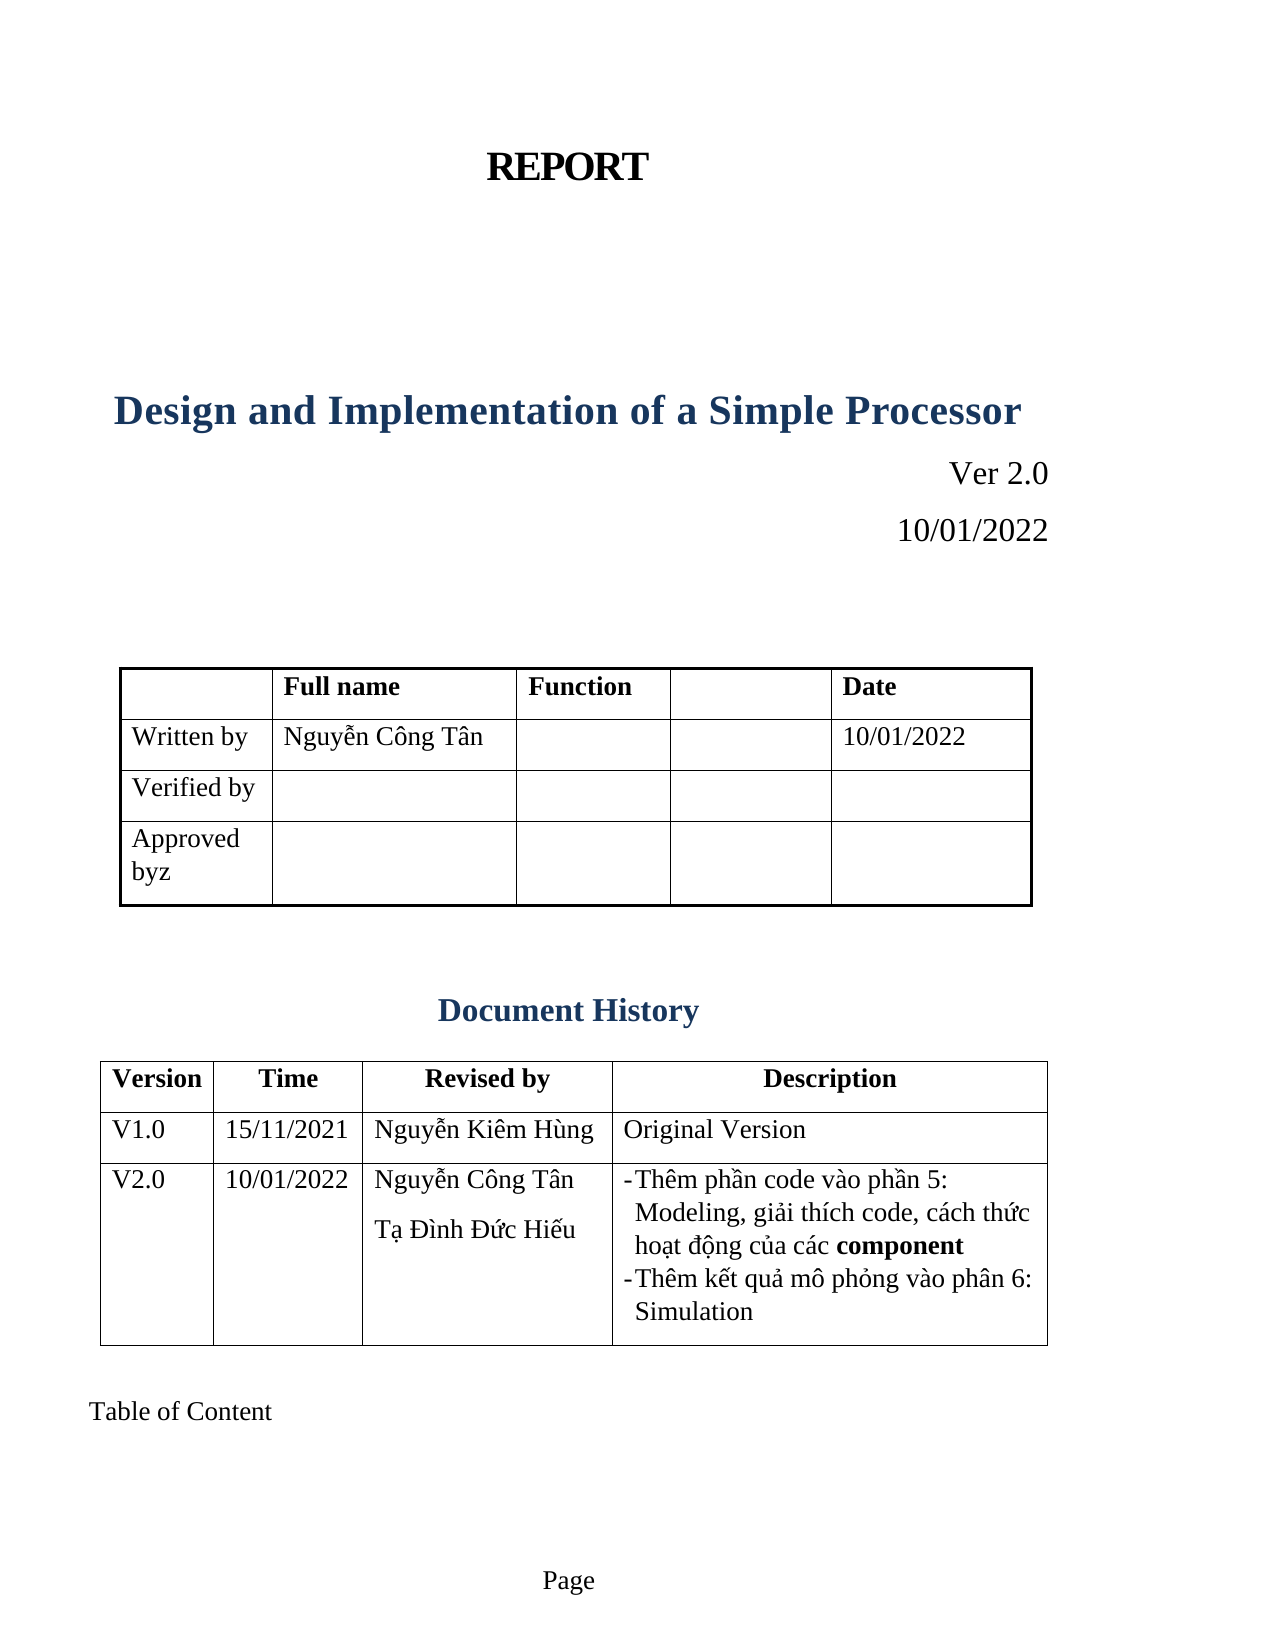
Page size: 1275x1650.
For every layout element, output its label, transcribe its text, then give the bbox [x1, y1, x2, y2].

table_header [671, 670, 831, 719]
text REPORT [89, 141, 1048, 189]
table_cell [671, 720, 831, 770]
table_cell Approved byz [122, 822, 272, 904]
table_cell V1.0 [101, 1113, 213, 1162]
text Design and Implementation of a Simple Processor [89, 386, 1048, 433]
table_header Function [517, 670, 670, 719]
table_header Description [613, 1062, 1047, 1112]
table_cell 10/01/2022 [832, 720, 1030, 770]
table_cell Original Version [613, 1113, 1047, 1162]
table_header Time [214, 1062, 362, 1112]
table_cell Nguyễn Công Tân [273, 720, 516, 770]
table_header Full name [273, 670, 516, 719]
table_cell [671, 771, 831, 821]
table_header [122, 670, 272, 719]
table_cell [517, 720, 670, 770]
table_cell Nguyễn Kiêm Hùng [363, 1113, 612, 1162]
table_header Version [101, 1062, 213, 1112]
table_cell Nguyễn Công Tân Tạ Đình Đức Hiếu [363, 1164, 612, 1345]
table_cell [832, 822, 1030, 904]
table_cell [273, 771, 516, 821]
table_cell Written by [122, 720, 272, 770]
table_header Revised by [363, 1062, 612, 1112]
table_header Date [832, 670, 1030, 719]
table_cell [517, 822, 670, 904]
table_cell [671, 822, 831, 904]
table_cell [517, 771, 670, 821]
table_cell Thêm phần code vào phần 5: Modeling, giải thích code, cách thức hoạt động của các component Thêm kết quả mô phỏng vào phân 6: Simulation [613, 1164, 1047, 1345]
title Document History [89, 990, 1048, 1028]
table_cell [832, 771, 1030, 821]
text 10/01/2022 [89, 510, 1048, 548]
table_cell Verified by [122, 771, 272, 821]
table_cell 15/11/2021 [214, 1113, 362, 1162]
table_cell 10/01/2022 [214, 1164, 362, 1345]
table_cell V2.0 [101, 1164, 213, 1345]
table_cell [273, 822, 516, 904]
text Ver 2.0 [89, 453, 1048, 491]
